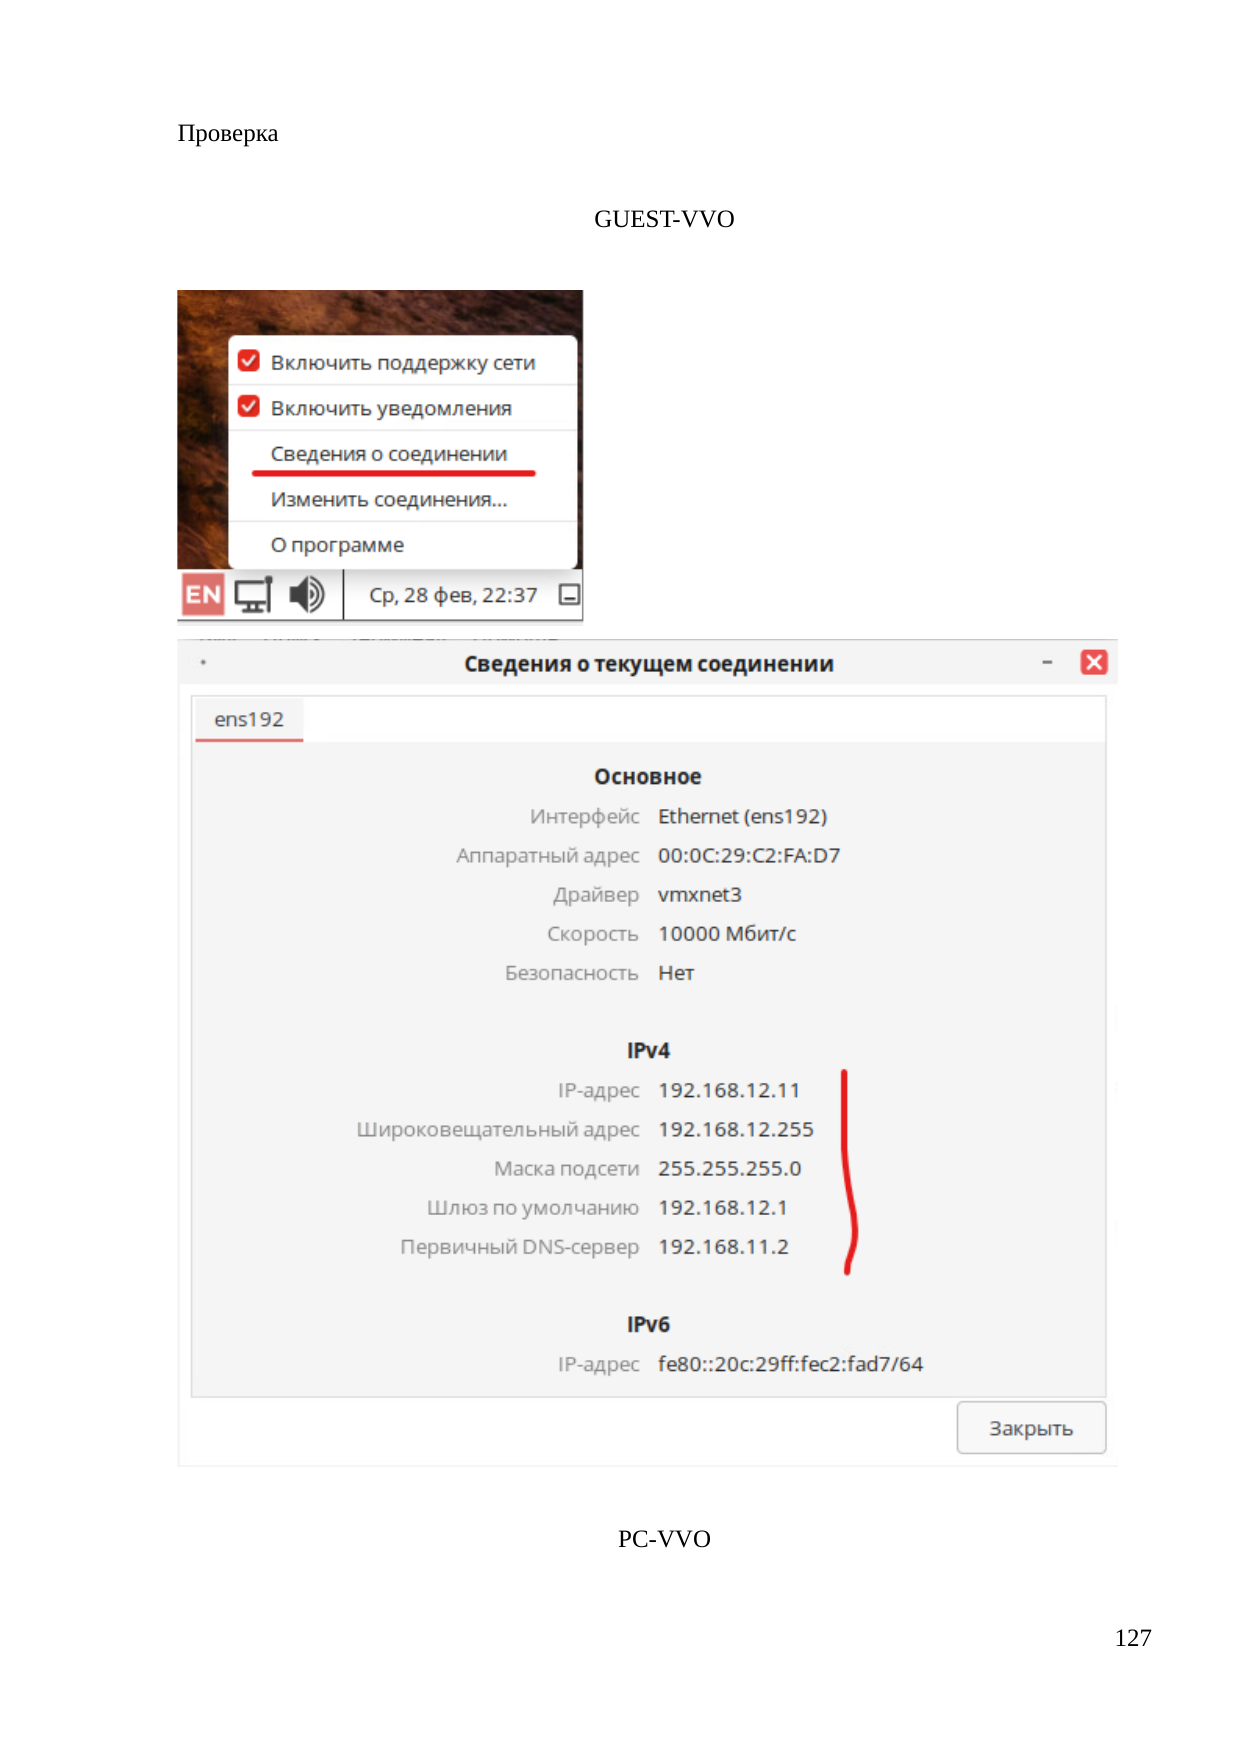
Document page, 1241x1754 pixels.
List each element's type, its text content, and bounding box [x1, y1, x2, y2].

text Проверка [177, 118, 1152, 147]
picture [177, 639, 1118, 1467]
picture [177, 290, 584, 626]
text PC-VVO [177, 1524, 1152, 1552]
text GUEST-VVO [177, 204, 1152, 233]
